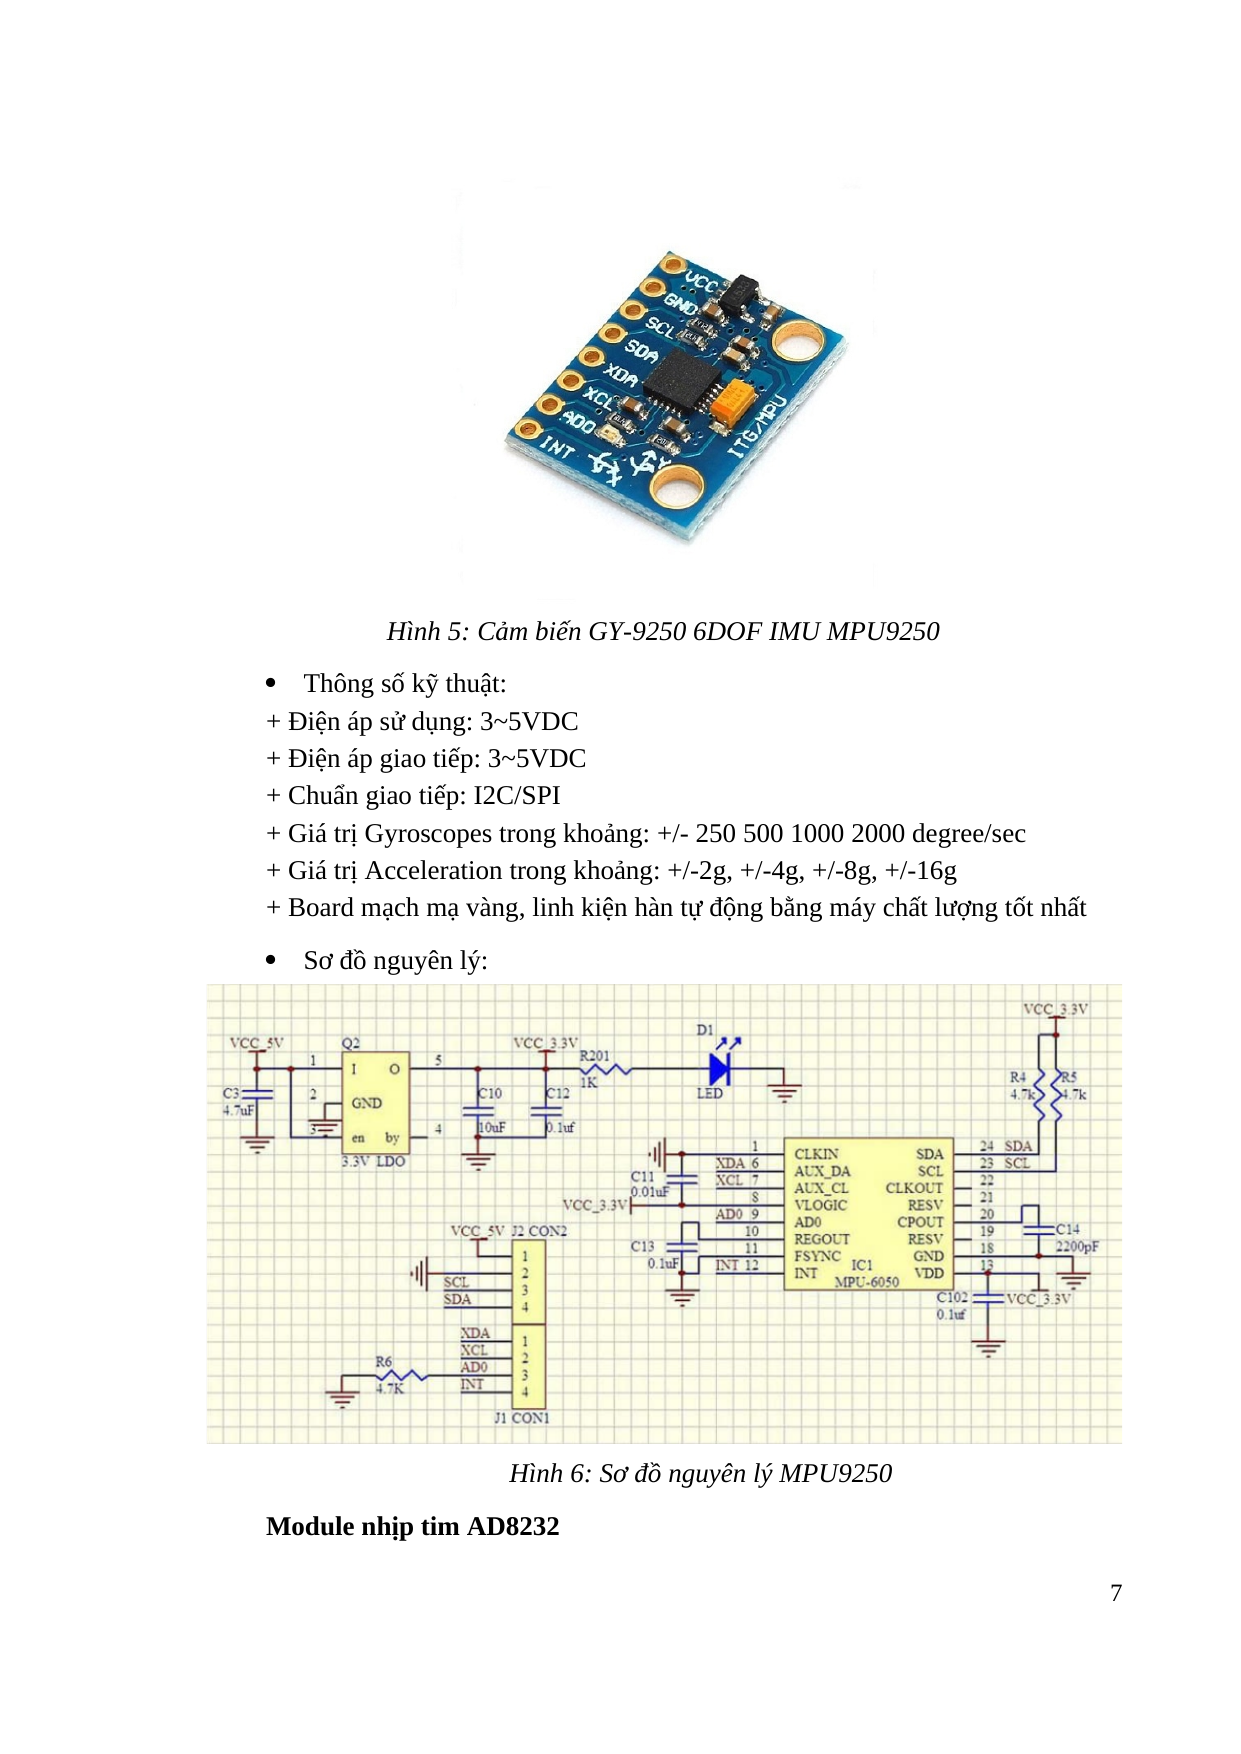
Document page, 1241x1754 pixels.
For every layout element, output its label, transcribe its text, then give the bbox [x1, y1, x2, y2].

list Thông số kỹ thuật: [266, 667, 1122, 699]
picture [451, 177, 878, 604]
text Hình 6: Sơ đồ nguyên lý MPU9250 [207, 1458, 1122, 1489]
text Module nhịp tim AD8232 [207, 1509, 1122, 1541]
text + Điện áp giao tiếp: 3~5VDC [266, 742, 1122, 773]
list Sơ đồ nguyên lý: [266, 944, 1122, 976]
text + Giá trị Acceleration trong khoảng: +/-2g, +/-4g, +/-8g, +/-16g [266, 854, 1122, 885]
text + Giá trị Gyroscopes trong khoảng: +/- 250 500 1000 2000 degree/sec [266, 817, 1122, 848]
text Hình 5: Cảm biến GY-9250 6DOF IMU MPU9250 [207, 615, 1122, 647]
text + Điện áp sử dụng: 3~5VDC [266, 705, 1122, 736]
text + Chuẩn giao tiếp: I2C/SPI [266, 779, 1122, 811]
text + Board mạch mạ vàng, linh kiện hàn tự động bằng máy chất lượng tốt nhất [266, 891, 1122, 922]
picture [206, 981, 1123, 1446]
